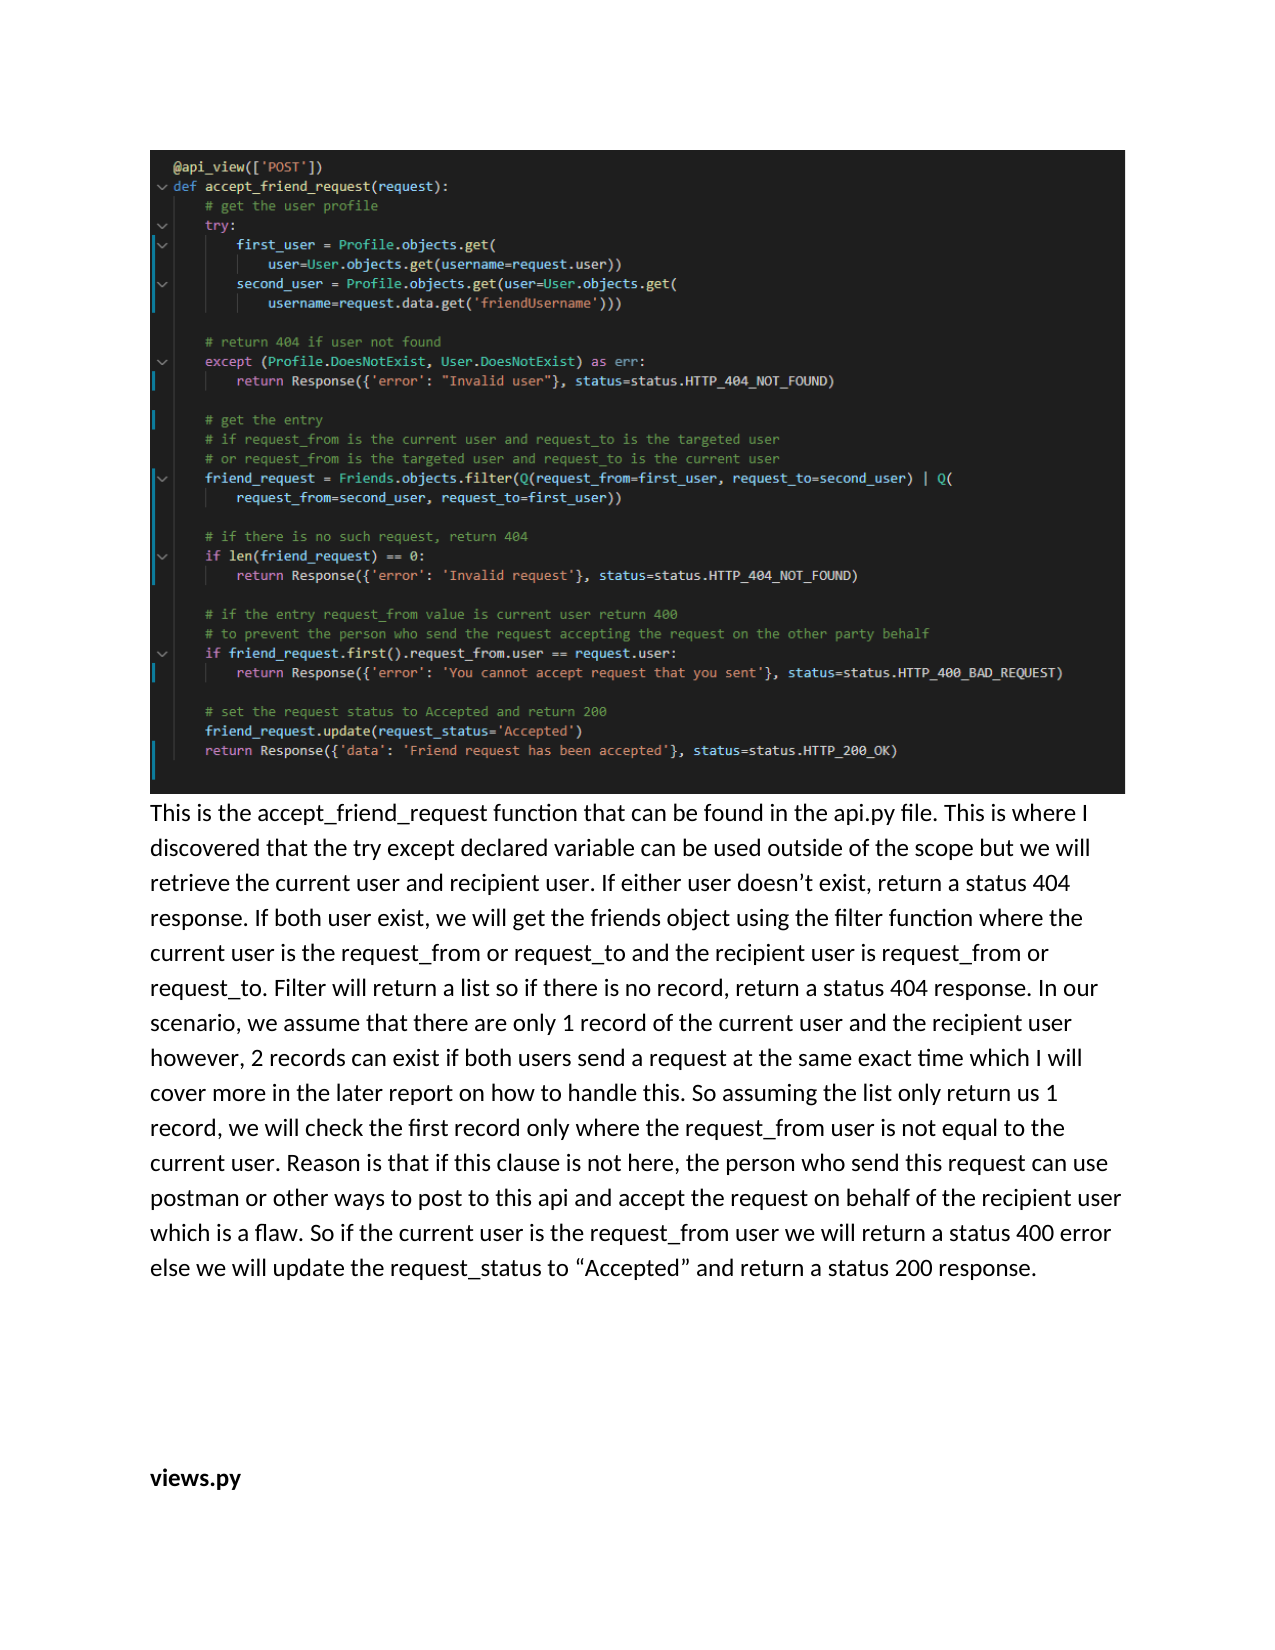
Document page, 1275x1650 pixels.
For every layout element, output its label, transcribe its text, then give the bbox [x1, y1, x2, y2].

text views.py [150, 1463, 1125, 1493]
text This is the accept_friend_request function that can be found in the api.py file. This is where I discovered that the try except declared variable can be used outside of the scope but we will retrieve the current user and recipient user. If either user doesn’t exist, return a status 404 response. If both user exist, we will get the friends object using the filter function where the current user is the request_from or request_to and the recipient user is request_from or request_to. Filter will return a list so if there is no record, return a status 404 response. In our scenario, we assume that there are only 1 record of the current user and the recipient user however, 2 records can exist if both users send a request at the same exact time which I will cover more in the later report on how to handle this. So assuming the list only return us 1 record, we will check the first record only where the request_from user is not equal to the current user. Reason is that if this clause is not here, the person who send this request can use postman or other ways to post to this api and accept the request on behalf of the recipient user which is a flaw. So if the current user is the request_from user we will return a status 400 error else we will update the request_status to “Accepted” and return a status 200 response. [150, 798, 1125, 1283]
picture [150, 150, 1125, 794]
